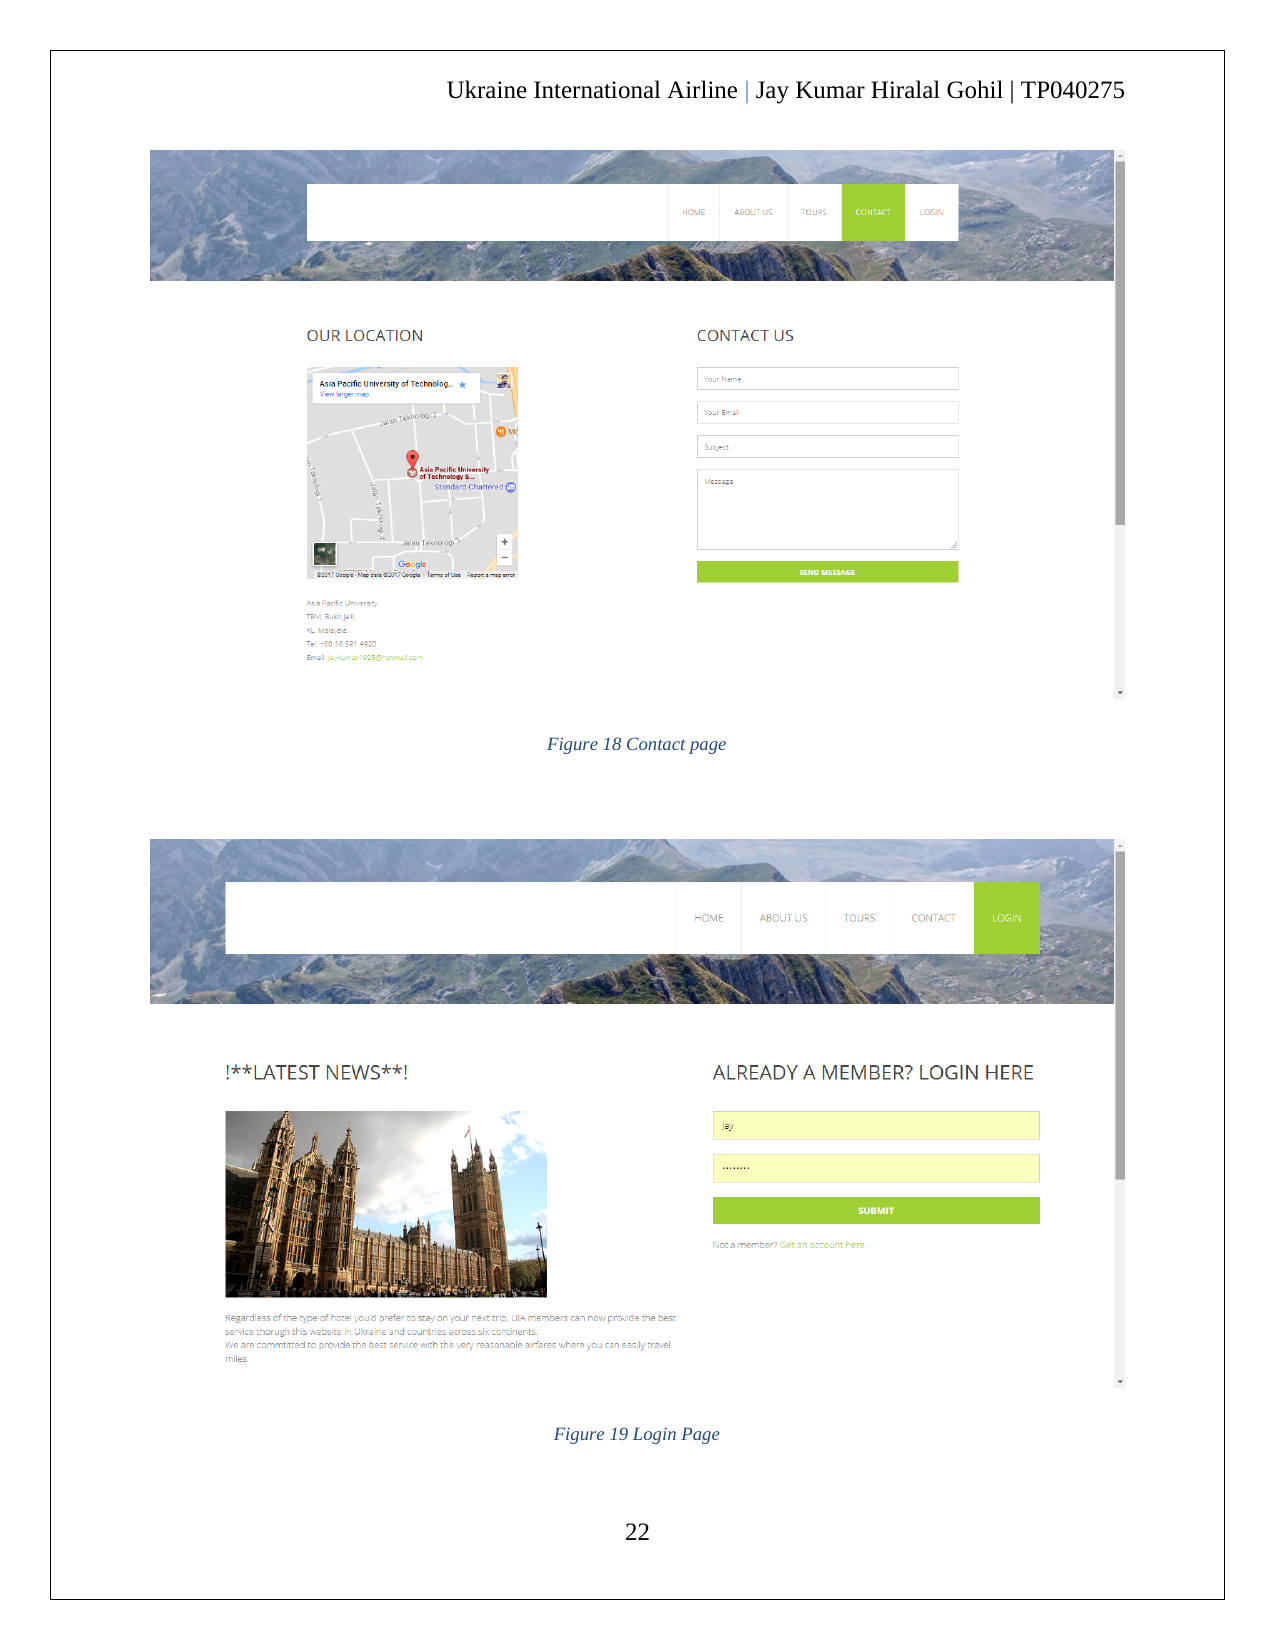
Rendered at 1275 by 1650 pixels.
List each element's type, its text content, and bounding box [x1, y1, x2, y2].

text Figure 19 Login Page [150, 1423, 1125, 1444]
picture [150, 839, 1125, 1388]
picture [150, 150, 1125, 699]
text Figure 18 Contact page [150, 733, 1125, 755]
